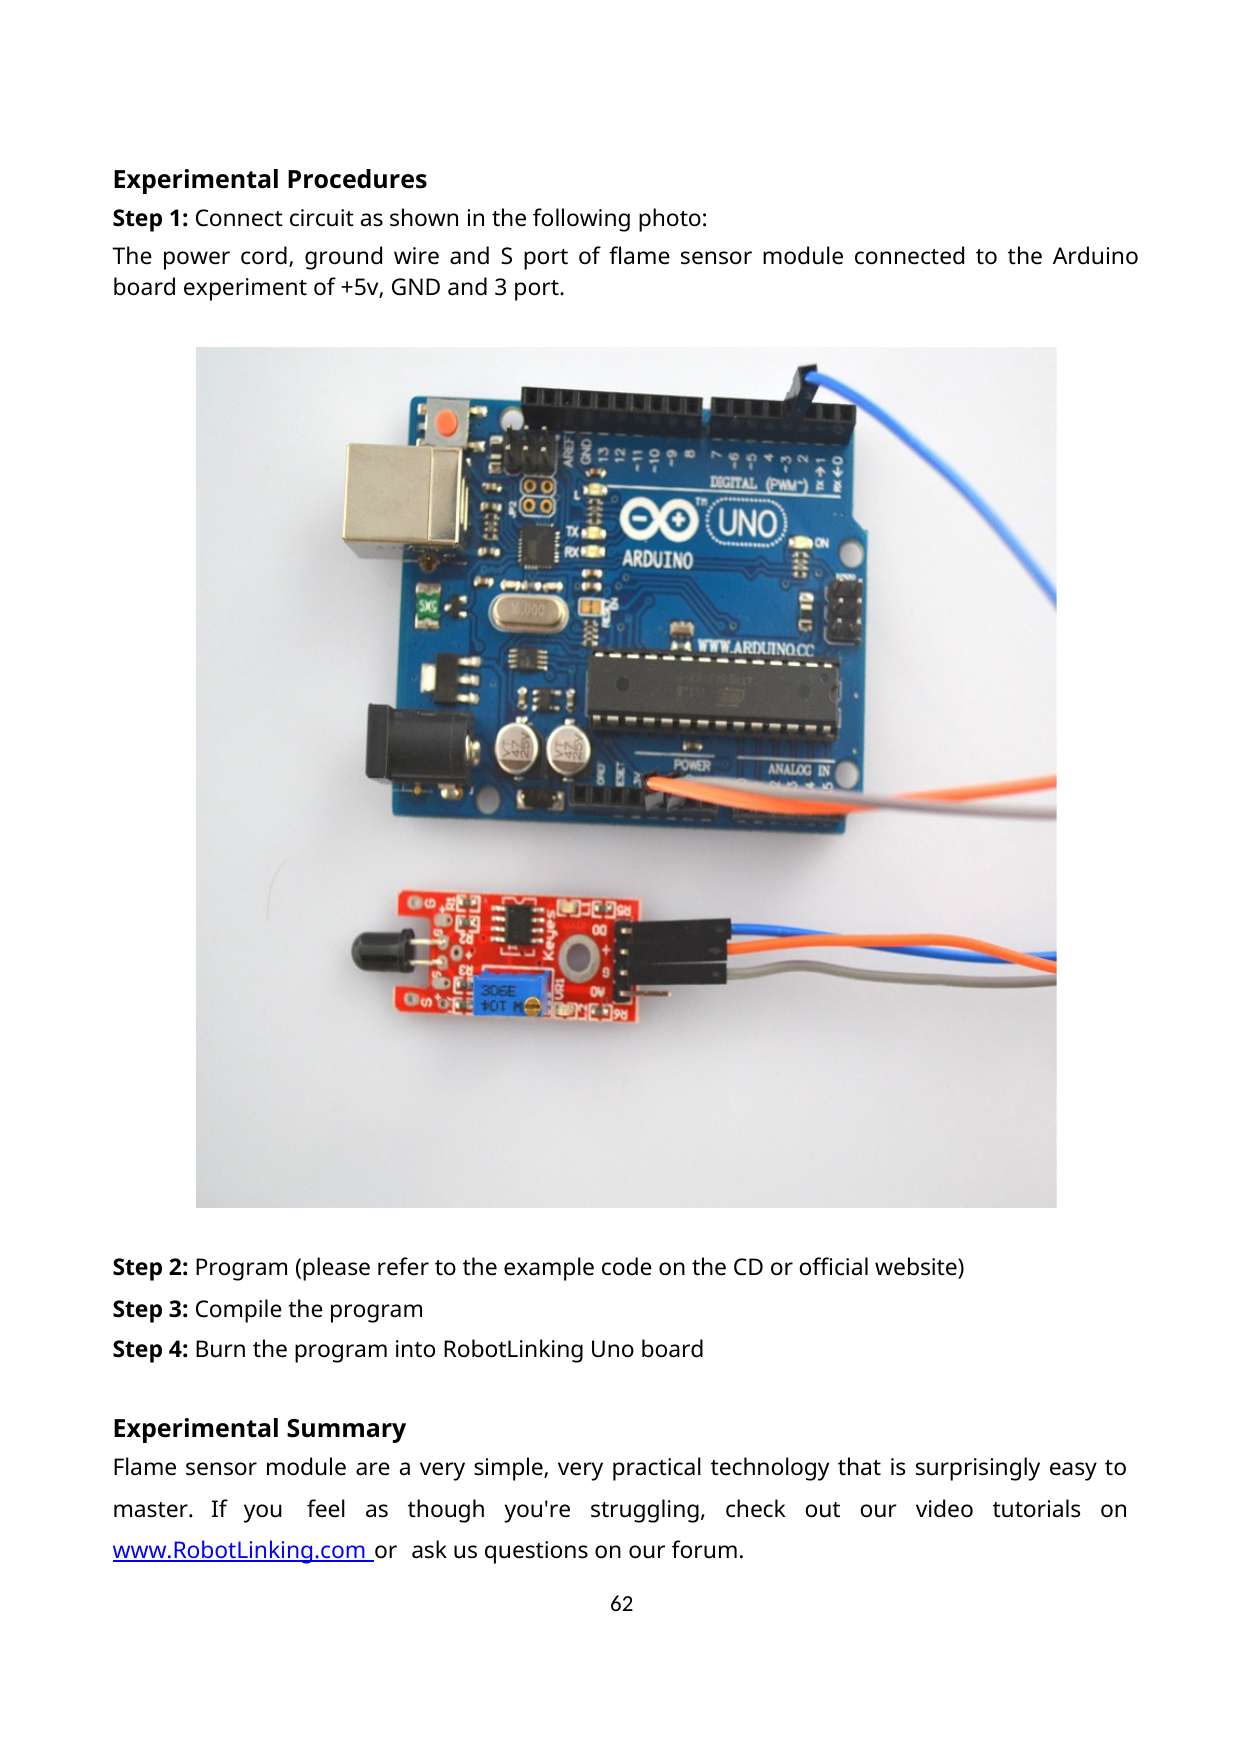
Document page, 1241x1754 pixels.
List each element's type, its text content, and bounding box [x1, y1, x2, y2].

text The power cord, ground wire and S port of flame sensor module connected to the Arduino board experiment of +5v, GND and 3 port. [112, 240, 1140, 303]
subtitle Experimental Summary [112, 1410, 1140, 1444]
picture [196, 347, 1057, 1208]
text Step 1: Connect circuit as shown in the following photo: [112, 202, 1140, 233]
text Flame sensor module are a very simple, very practical technology that is surprisingly easy to master. If you feel as though you're struggling, check out our video tutorials on www.RobotLinking.com or ask us questions on our forum. [112, 1451, 1128, 1565]
subtitle Experimental Procedures [112, 161, 1140, 196]
text Step 2: Program (please refer to the example code on the CD or official website) [112, 1251, 1131, 1282]
text Step 3: Compile the program [112, 1293, 1140, 1324]
text Step 4: Burn the program into RobotLinking Uno board [112, 1333, 1140, 1364]
